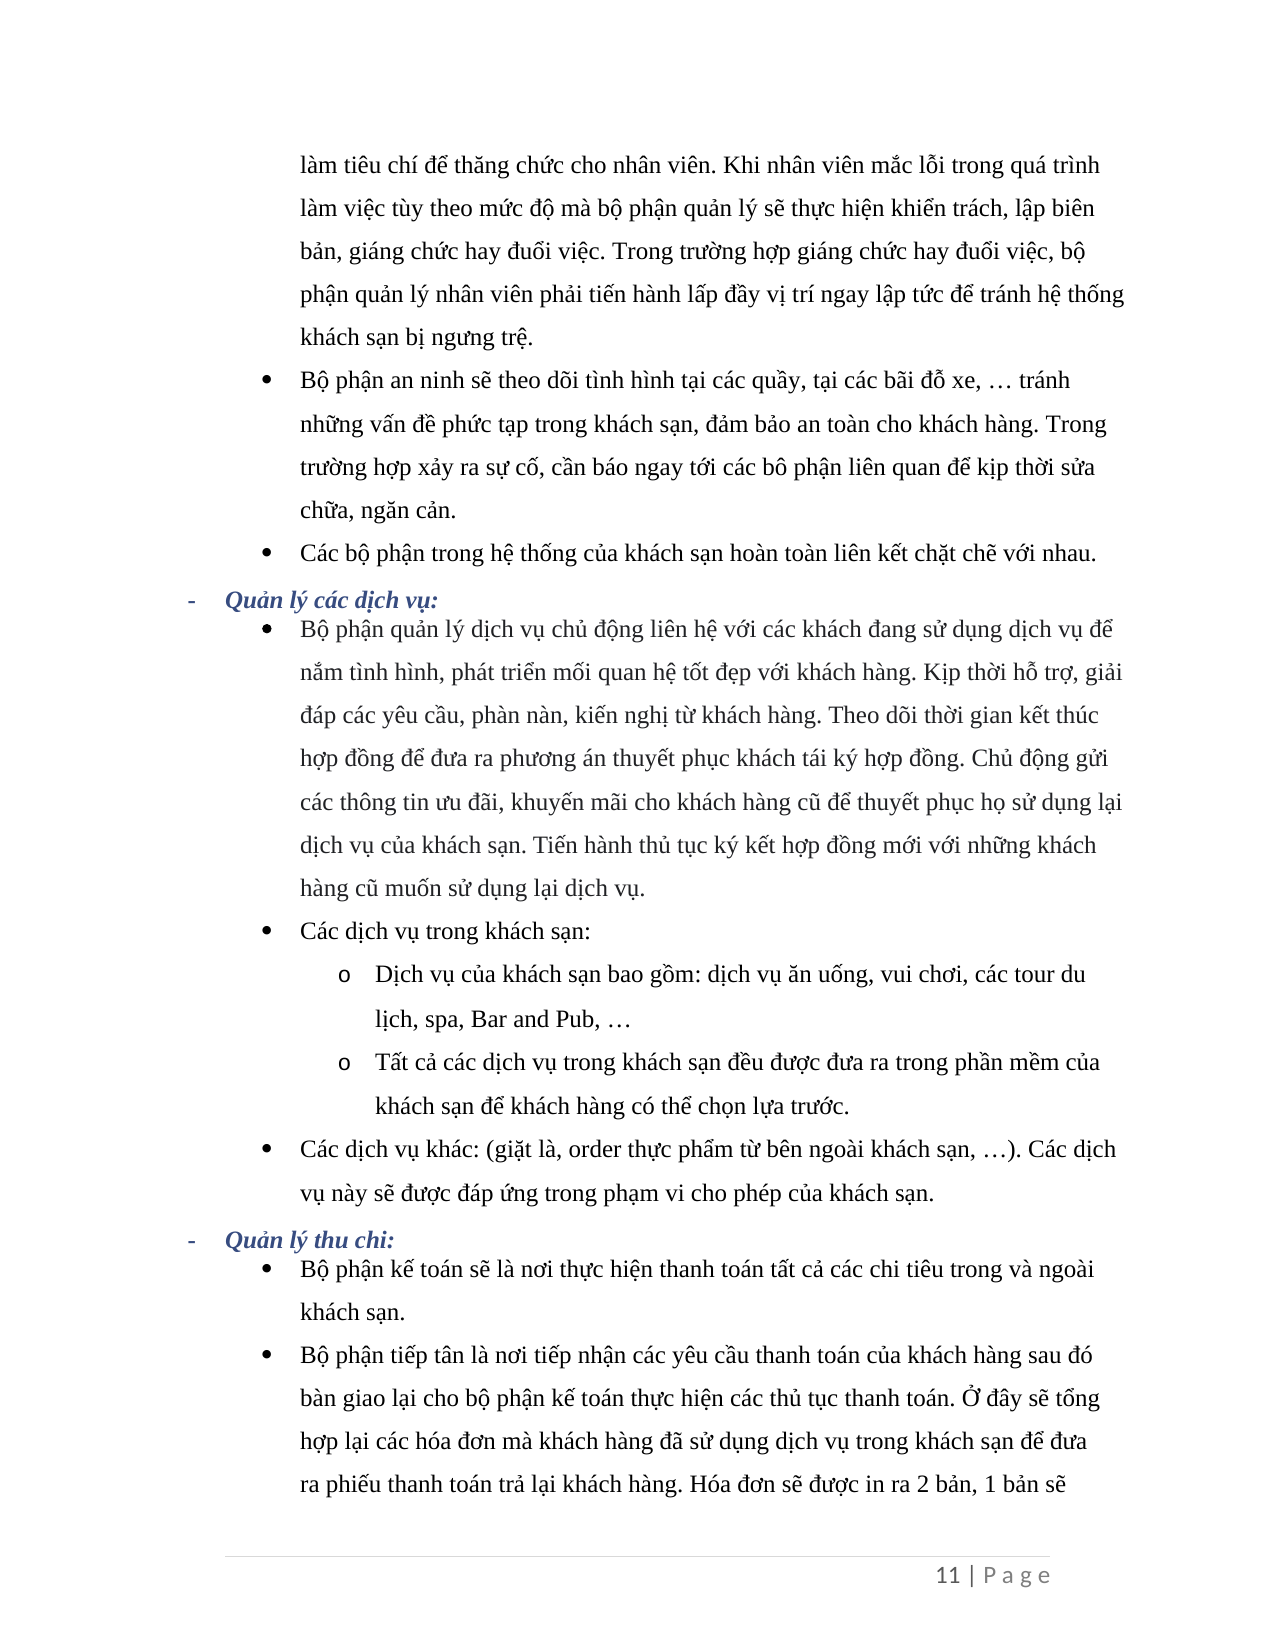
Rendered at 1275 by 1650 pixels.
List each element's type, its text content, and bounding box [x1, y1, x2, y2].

list Các dịch vụ khác: (giặt là, order thực phẩm từ bên ngoài khách sạn, …). Các dịch vụ này sẽ được đáp ứng trong phạm vi cho phép của khách sạn. [262, 1134, 1125, 1206]
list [262, 150, 1125, 351]
list Các bộ phận trong hệ thống của khách sạn hoàn toàn liên kết chặt chẽ với nhau. [262, 538, 1125, 567]
subtitle Quản lý các dịch vụ: [187, 585, 1050, 614]
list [262, 1340, 1110, 1498]
list Bộ phận quản lý dịch vụ chủ động liên hệ với các khách đang sử dụng dịch vụ để nắm tình hình, phát triển mối quan hệ tốt đẹp với khách hàng. Kịp thời hỗ trợ, giải đáp các yêu cầu, phàn nàn, kiến nghị từ khách hàng. Theo dõi thời gian kết thúc hợp đồng để đưa ra phương án thuyết phục khách tái ký hợp đồng. Chủ động gửi các thông tin ưu đãi, khuyến mãi cho khách hàng cũ để thuyết phục họ sử dụng lại dịch vụ của khách sạn. Tiến hành thủ tục ký kết hợp đồng mới với những khách hàng cũ muốn sử dụng lại dịch vụ. [262, 614, 1125, 902]
list Bộ phận an ninh sẽ theo dõi tình hình tại các quầy, tại các bãi đỗ xe, … tránh những vấn đề phức tạp trong khách sạn, đảm bảo an toàn cho khách hàng. Trong trường hợp xảy ra sự cố, cần báo ngay tới các bô phận liên quan để kịp thời sửa chữa, ngăn cản. [262, 366, 1125, 524]
list Bộ phận kế toán sẽ là nơi thực hiện thanh toán tất cả các chi tiêu trong và ngoài khách sạn. [262, 1254, 1110, 1326]
list Tất cả các dịch vụ trong khách sạn đều được đưa ra trong phần mềm của khách sạn để khách hàng có thể chọn lựa trước. [337, 1047, 1125, 1120]
list Các dịch vụ trong khách sạn: [262, 916, 1125, 945]
subtitle Quản lý thu chi: [187, 1225, 1050, 1254]
list Dịch vụ của khách sạn bao gồm: dịch vụ ăn uống, vui chơi, các tour du lịch, spa, Bar and Pub, … [337, 959, 1125, 1032]
